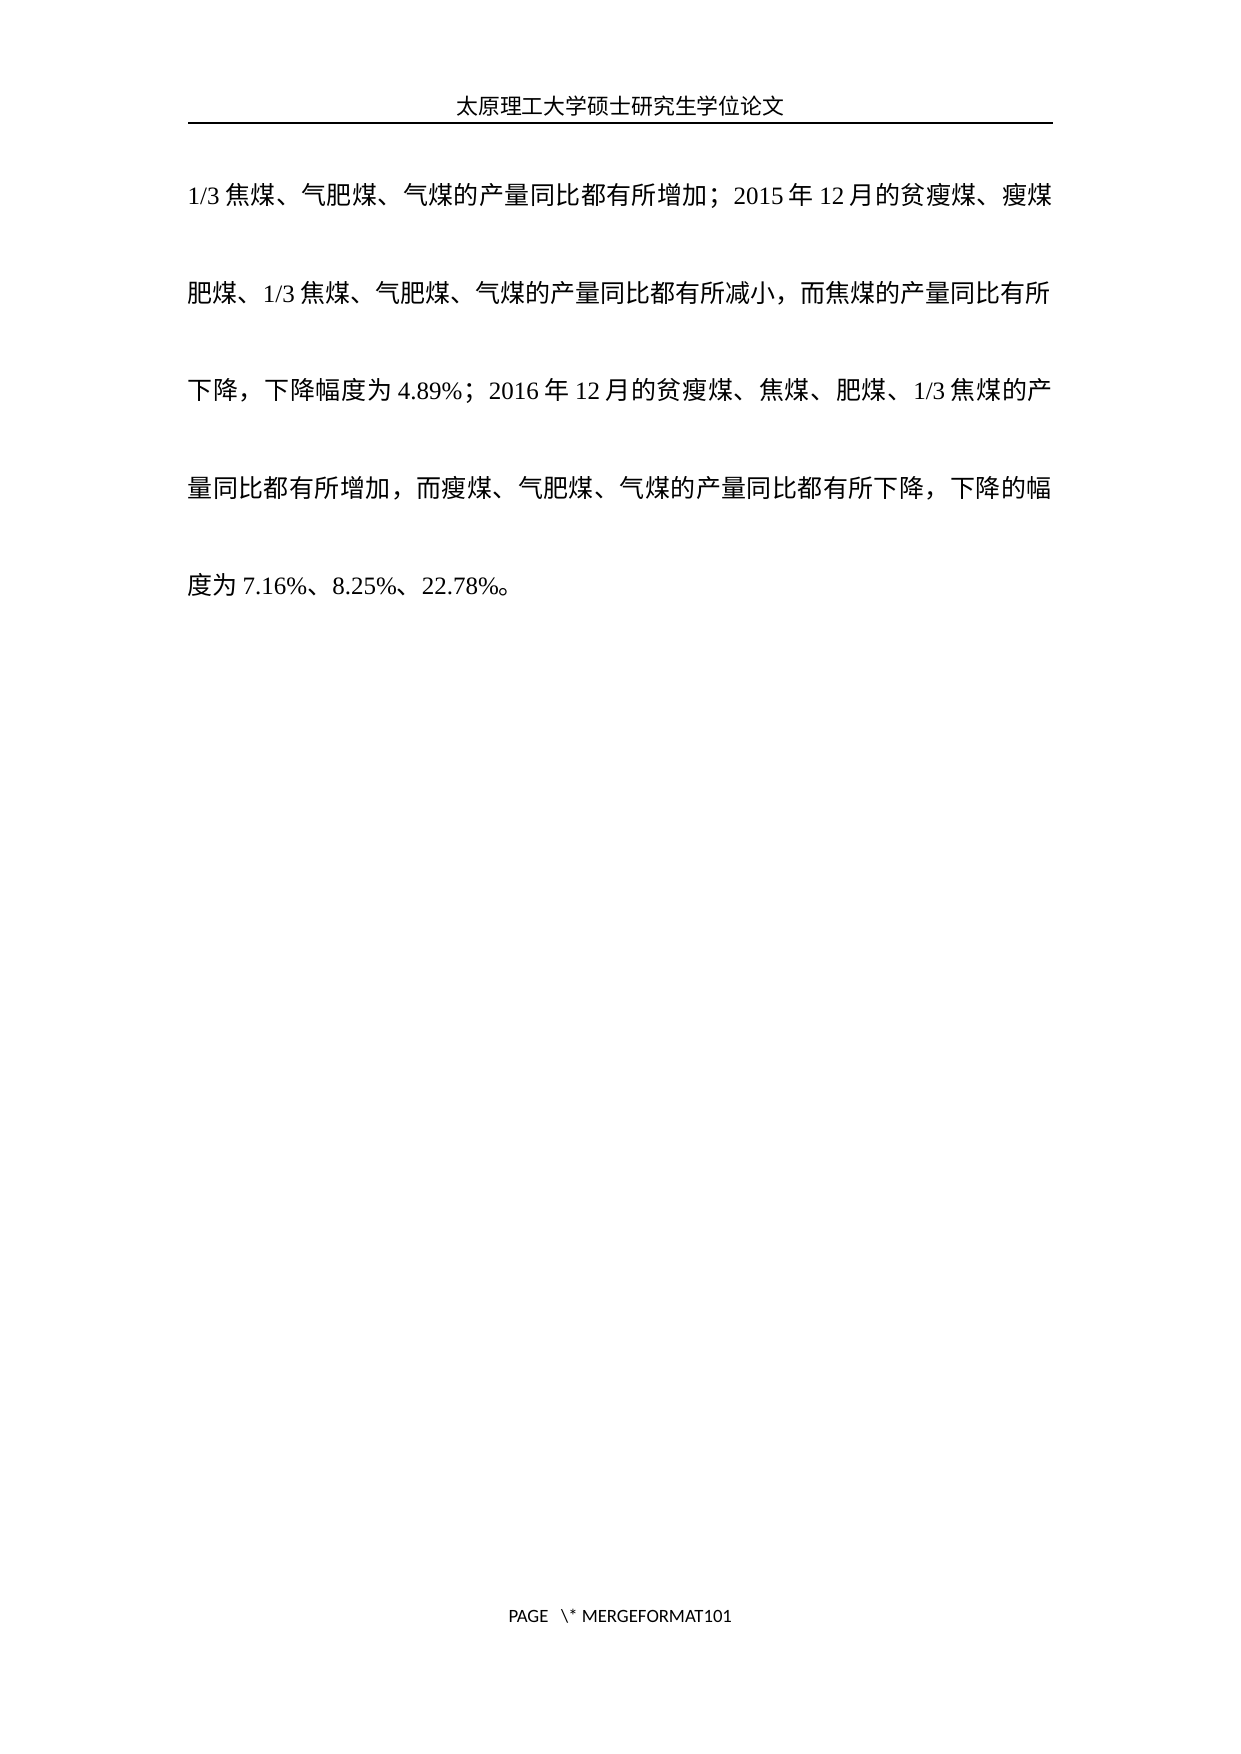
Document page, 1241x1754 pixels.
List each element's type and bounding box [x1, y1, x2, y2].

text [187, 161, 1053, 616]
